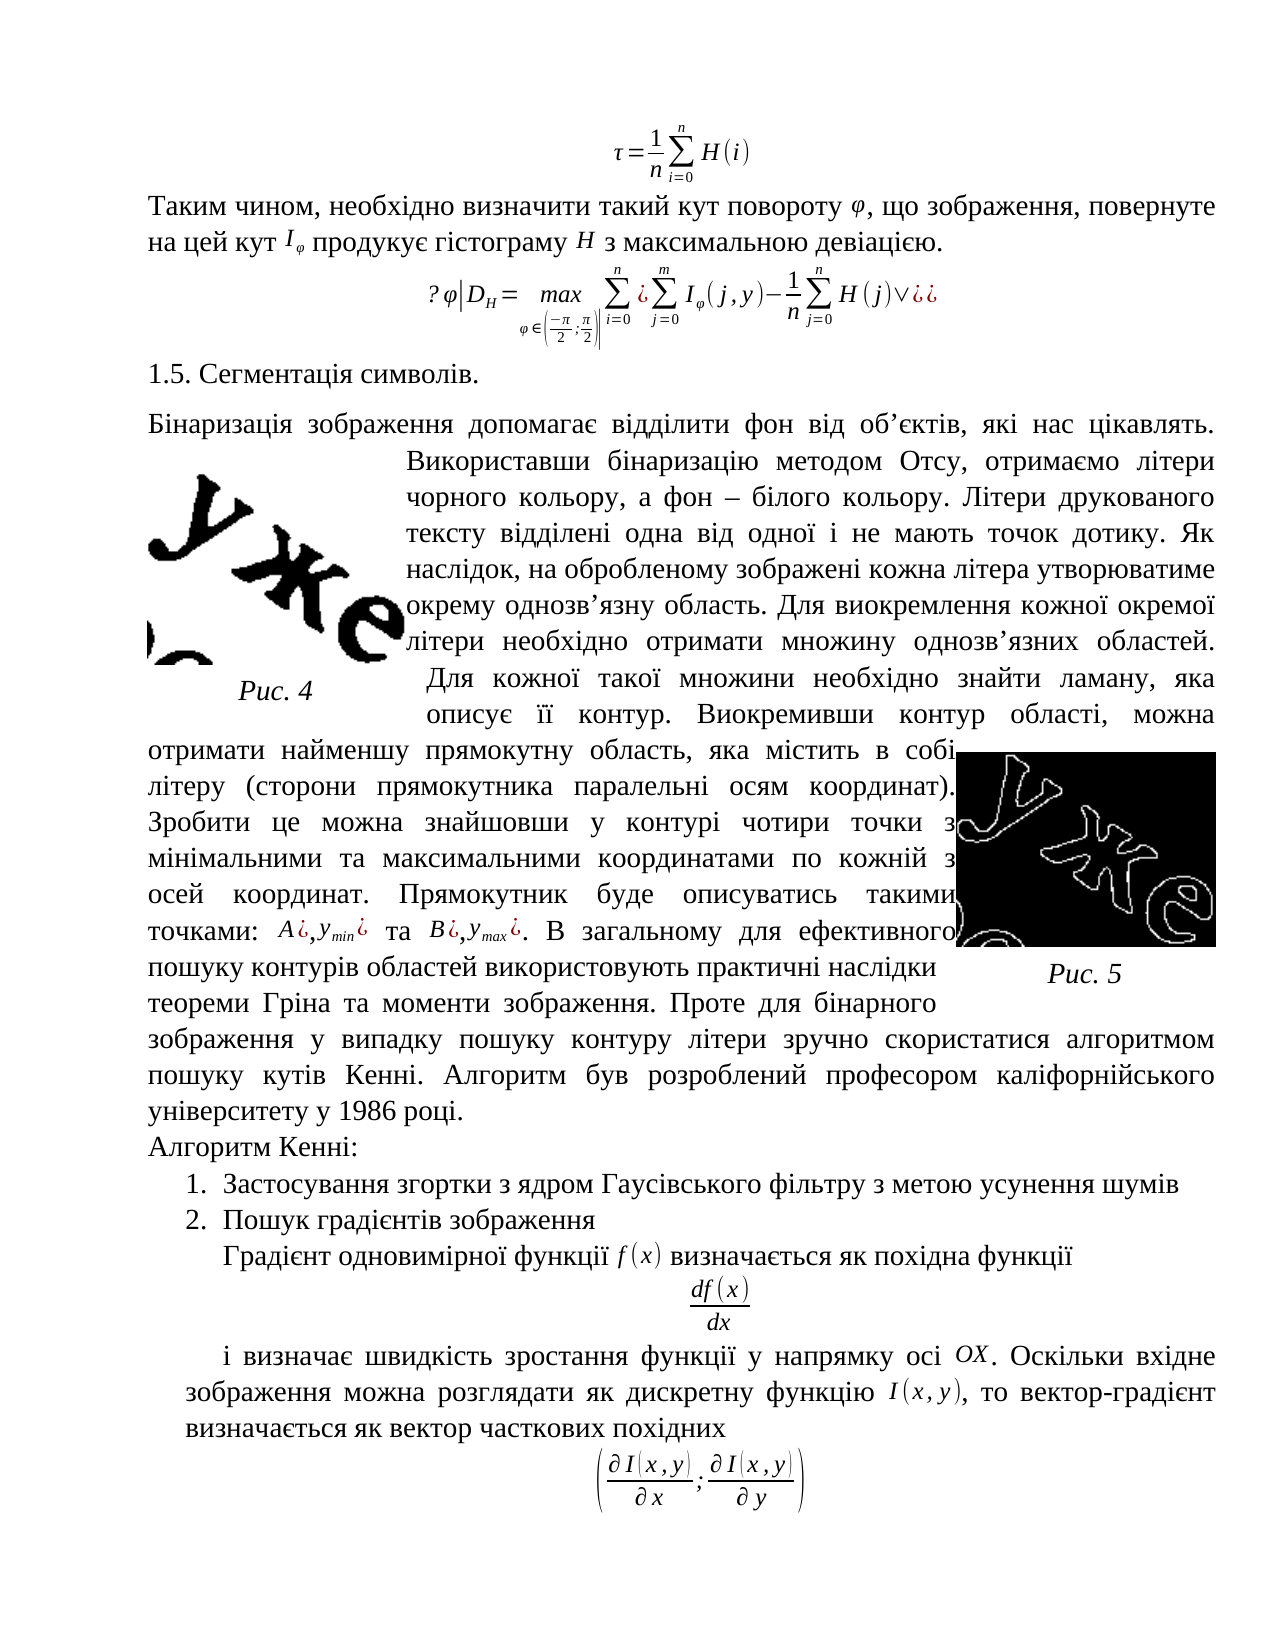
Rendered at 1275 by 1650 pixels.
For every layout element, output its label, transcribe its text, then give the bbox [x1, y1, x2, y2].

picture [147, 473, 406, 665]
list Пошук градієнтів зображення [185, 1202, 1216, 1235]
text Бінаризація зображення допомагає відділити фон від об’єктів, які нас цікавлять. Використавши бінаризацію методом Отсу, отримаємо літери чорного кольору, а фон – білого кольору. Літери друкованого тексту відділені одна від одної і не мають точок дотику. Як наслідок, на обробленому зображені кожна літера утворюватиме окрему однозв’язну область. Для виокремлення кожної окремої літери необхідно отримати множину однозв’язних областей. Для кожної такої множини необхідно знайти ламану, яка описує її контур. Виокремивши контур області, можна отримати найменшу прямокутну область, яка містить в собі літеру (сторони прямокутника паралельні осям координат). Зробити це можна знайшовши у контурі чотири точки з мінімальними та максимальними координатами по кожній з осей координат. Прямокутник буде описуватись такими точками: , та ,. В загальному для ефективного пошуку контурів областей використовують практичні наслідки теореми Гріна та моменти зображення. Проте для бінарного зображення у випадку пошуку контуру літери зручно скористатися алгоритмом пошуку кутів Кенні. Алгоритм був розроблений професором каліфорнійського університету у 1986 році. [148, 407, 1216, 1127]
list Градієнт одновимірної функції визначається як похідна функції [223, 1238, 1216, 1272]
text Алгоритм Кенні: [148, 1129, 1216, 1163]
picture [956, 752, 1216, 947]
text Таким чином, необхідно визначити такий кут повороту , що зображення, повернуте на цей кут продукує гістограму з максимальною девіацією. [148, 188, 1216, 257]
subtitle 1.5. Сегментація символів. [148, 356, 1216, 390]
list Застосування згортки з ядром Гаусівського фільтру з метою усунення шумів [185, 1166, 1216, 1199]
text і визначає швидкість зростання функції у напрямку осі . Оскільки вхідне зображення можна розглядати як дискретну функцію , то вектор-градієнт визначається як вектор часткових похідних [185, 1338, 1216, 1443]
